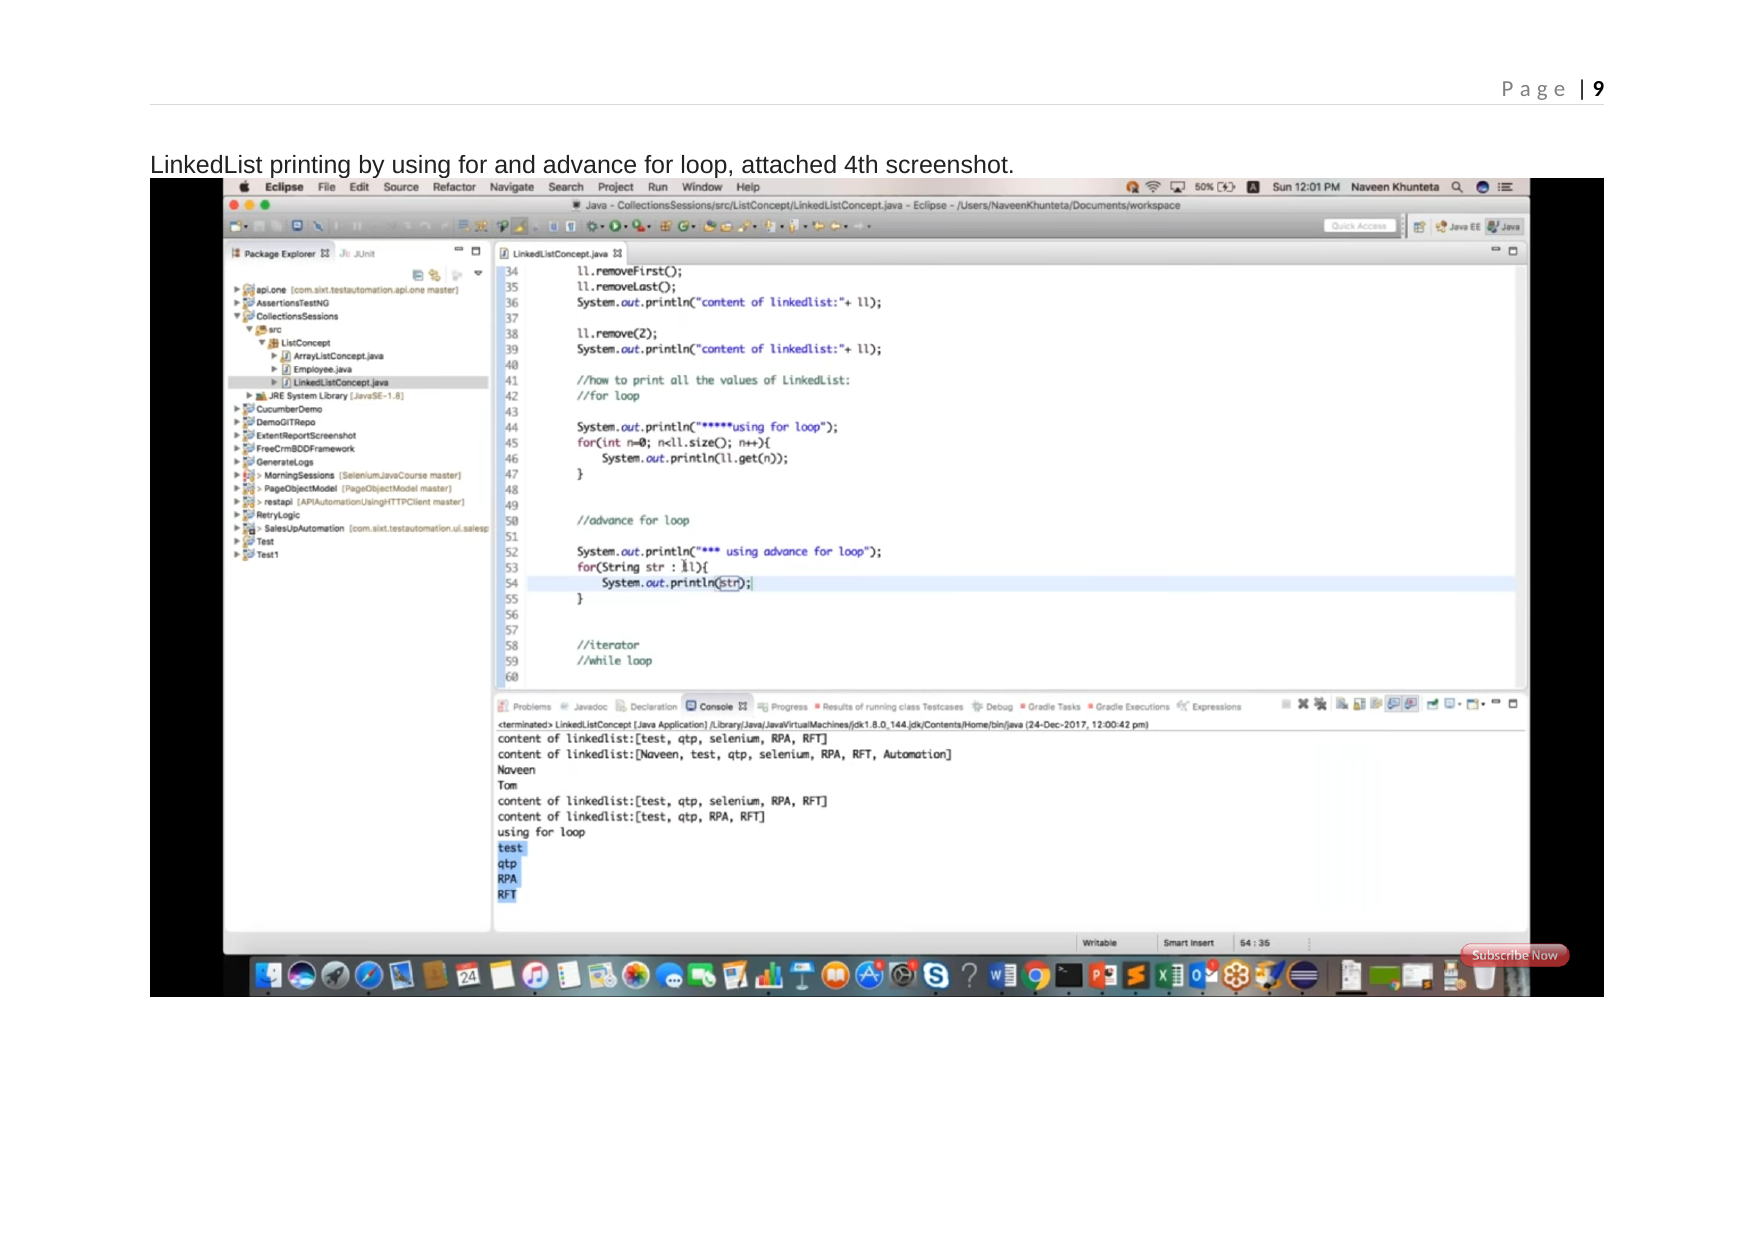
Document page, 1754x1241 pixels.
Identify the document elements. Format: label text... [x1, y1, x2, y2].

picture [150, 178, 1604, 997]
text LinkedList printing by using for and advance for loop, attached 4th screenshot. [150, 150, 1604, 178]
